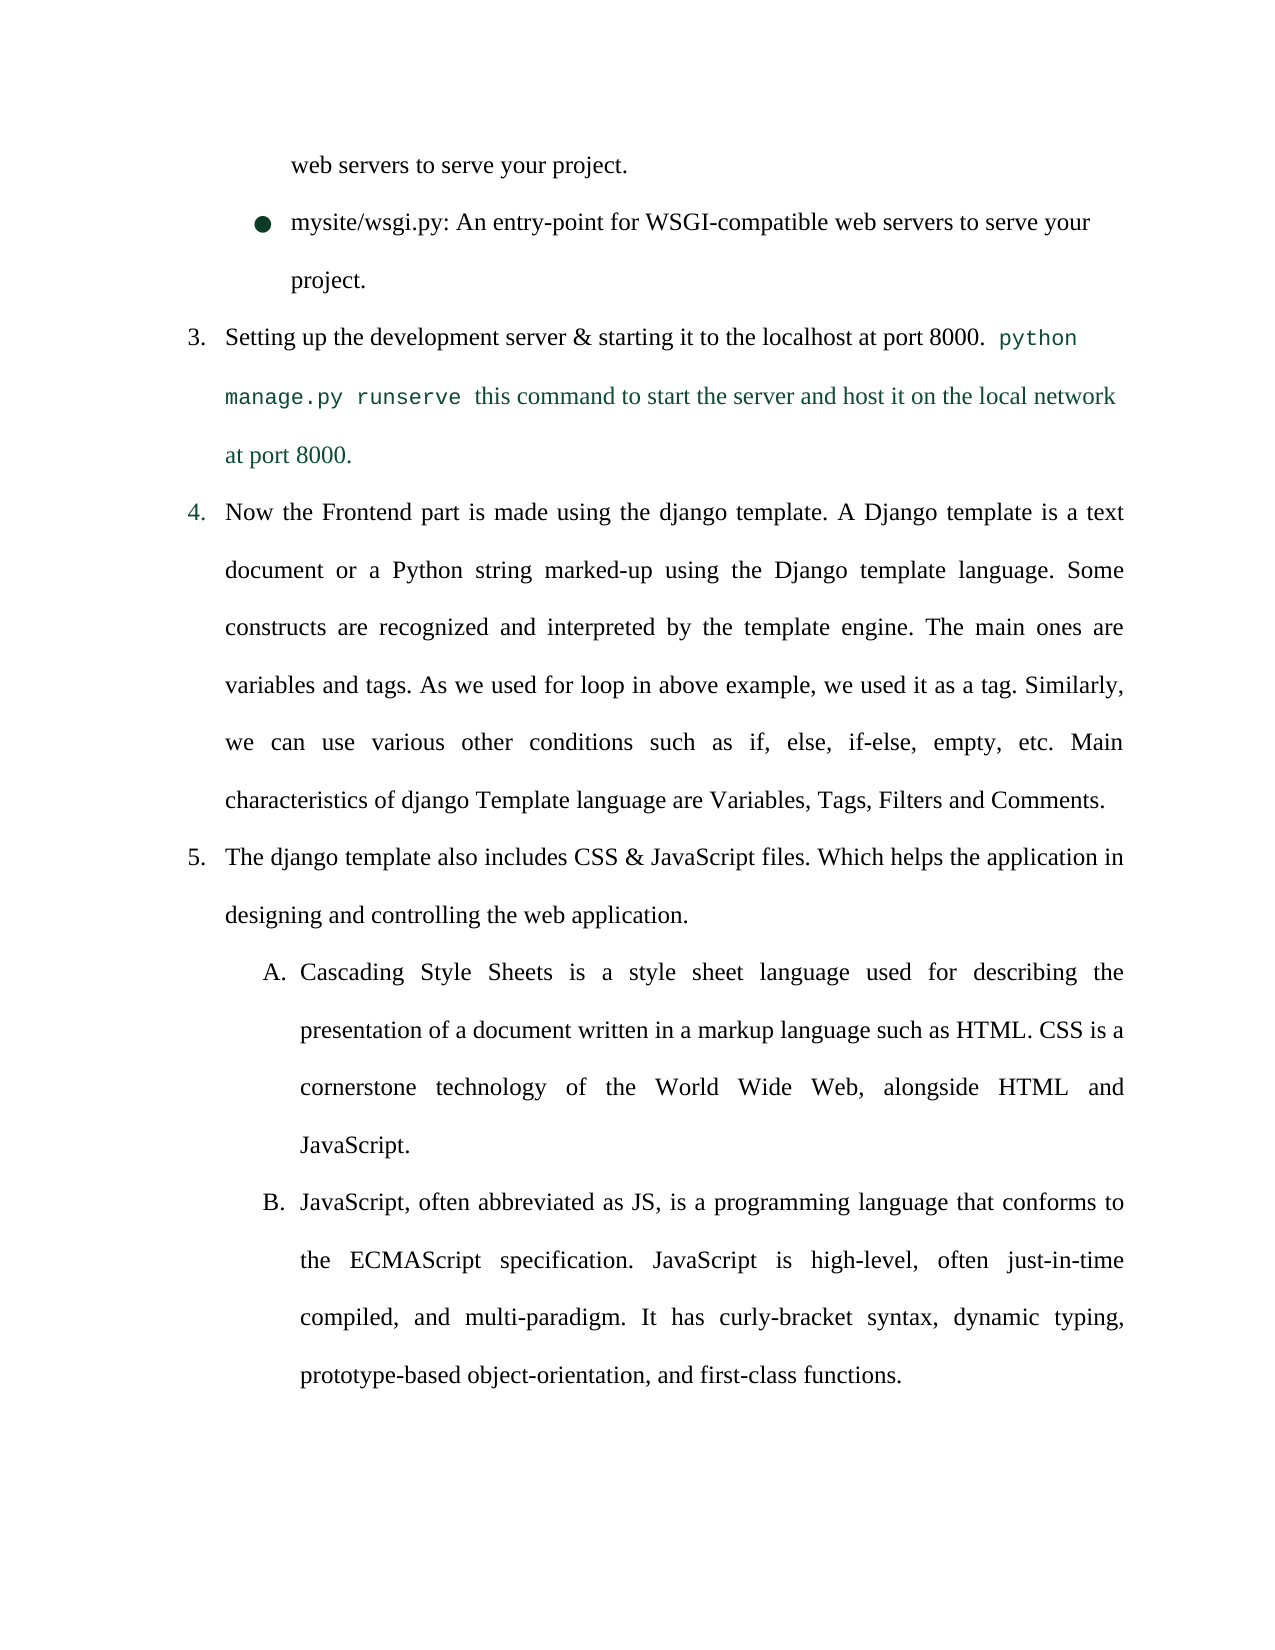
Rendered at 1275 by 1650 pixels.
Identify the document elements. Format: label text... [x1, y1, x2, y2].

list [253, 150, 1125, 179]
list The django template also includes CSS & JavaScript files. Which helps the application in designing and controlling the web application. [187, 842, 1125, 928]
list JavaScript, often abbreviated as JS, is a programming language that conforms to the ECMAScript specification. JavaScript is high-level, often just-in-time compiled, and multi-paradigm. It has curly-bracket syntax, dynamic typing, prototype-based object-orientation, and first-class functions. [262, 1187, 1125, 1388]
list Cascading Style Sheets is a style sheet language used for describing the presentation of a document written in a markup language such as HTML. CSS is a cornerstone technology of the World Wide Web, alongside HTML and JavaScript. [262, 957, 1125, 1158]
list Setting up the development server & starting it to the localhost at port 8000. python manage.py runserve this command to start the server and host it on the local network at port 8000. [187, 322, 1125, 468]
list mysite/wsgi.py: An entry-point for WSGI-compatible web servers to serve your project. [253, 207, 1125, 294]
list Now the Frontend part is made using the django template. A Django template is a text document or a Python string marked-up using the Django template language. Some constructs are recognized and interpreted by the template engine. The main ones are variables and tags. As we used for loop in above example, we used it as a tag. Similarly, we can use various other conditions such as if, else, if-else, empty, etc. Main characteristics of django Template language are Variables, Tags, Filters and Comments. [187, 497, 1125, 813]
